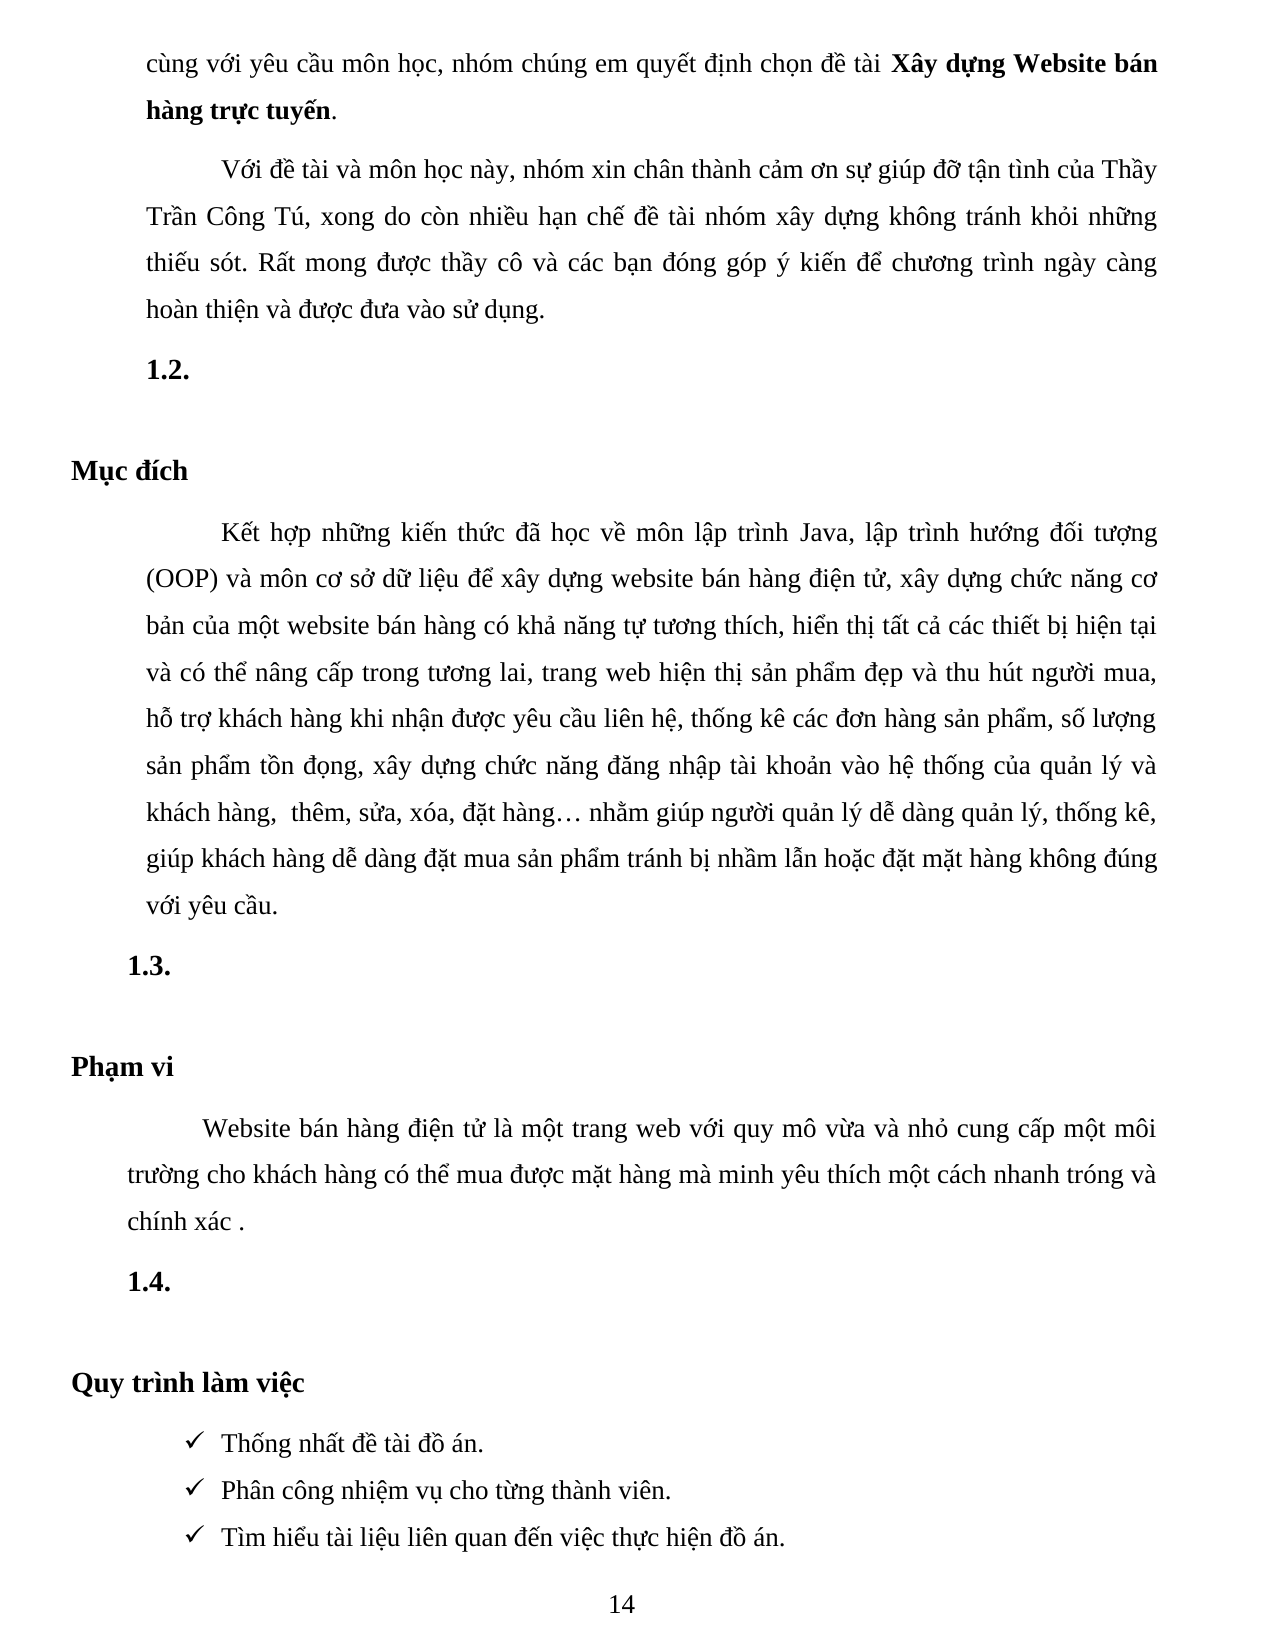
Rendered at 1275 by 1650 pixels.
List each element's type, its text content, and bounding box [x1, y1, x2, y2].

text Kết hợp những kiến thức đã học về môn lập trình Java, lập trình hướng đối tượng (OOP) và môn cơ sở dữ liệu để xây dựng website bán hàng điện tử, xây dựng chức năng cơ bản của một website bán hàng có khả năng tự tương thích, hiển thị tất cả các thiết bị hiện tại và có thể nâng cấp trong tương lai, trang web hiện thị sản phẩm đẹp và thu hút người mua, hỗ trợ khách hàng khi nhận được yêu cầu liên hệ, thống kê các đơn hàng sản phẩm, số lượng sản phẩm tồn đọng, xây dựng chức năng đăng nhập tài khoản vào hệ thống của quản lý và khách hàng, thêm, sửa, xóa, đặt hàng… nhằm giúp người quản lý dễ dàng quản lý, thống kê, giúp khách hàng dễ dàng đặt mua sản phẩm tránh bị nhầm lẫn hoặc đặt mặt hàng không đúng với yêu cầu. [146, 516, 1158, 920]
list Tìm hiểu tài liệu liên quan đến việc thực hiện đồ án. [183, 1521, 1158, 1553]
subtitle 1.2. Mục đích [71, 352, 1158, 486]
list Phân công nhiệm vụ cho từng thành viên. [183, 1474, 1158, 1506]
list Thống nhất đề tài đồ án. [183, 1428, 1158, 1459]
subtitle 1.4. Quy trình làm việc [71, 1264, 1158, 1398]
subtitle 1.3. Phạm vi [71, 948, 1158, 1082]
text Với đề tài và môn học này, nhóm xin chân thành cảm ơn sự giúp đỡ tận tình của Thầy Trần Công Tú, xong do còn nhiều hạn chế đề tài nhóm xây dựng không tránh khỏi những thiếu sót. Rất mong được thầy cô và các bạn đóng góp ý kiến để chương trình ngày càng hoàn thiện và được đưa vào sử dụng. [146, 153, 1158, 324]
text Website bán hàng điện tử là một trang web với quy mô vừa và nhỏ cung cấp một môi trường cho khách hàng có thể mua được mặt hàng mà minh yêu thích một cách nhanh tróng và chính xác . [127, 1112, 1158, 1236]
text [146, 47, 1158, 125]
